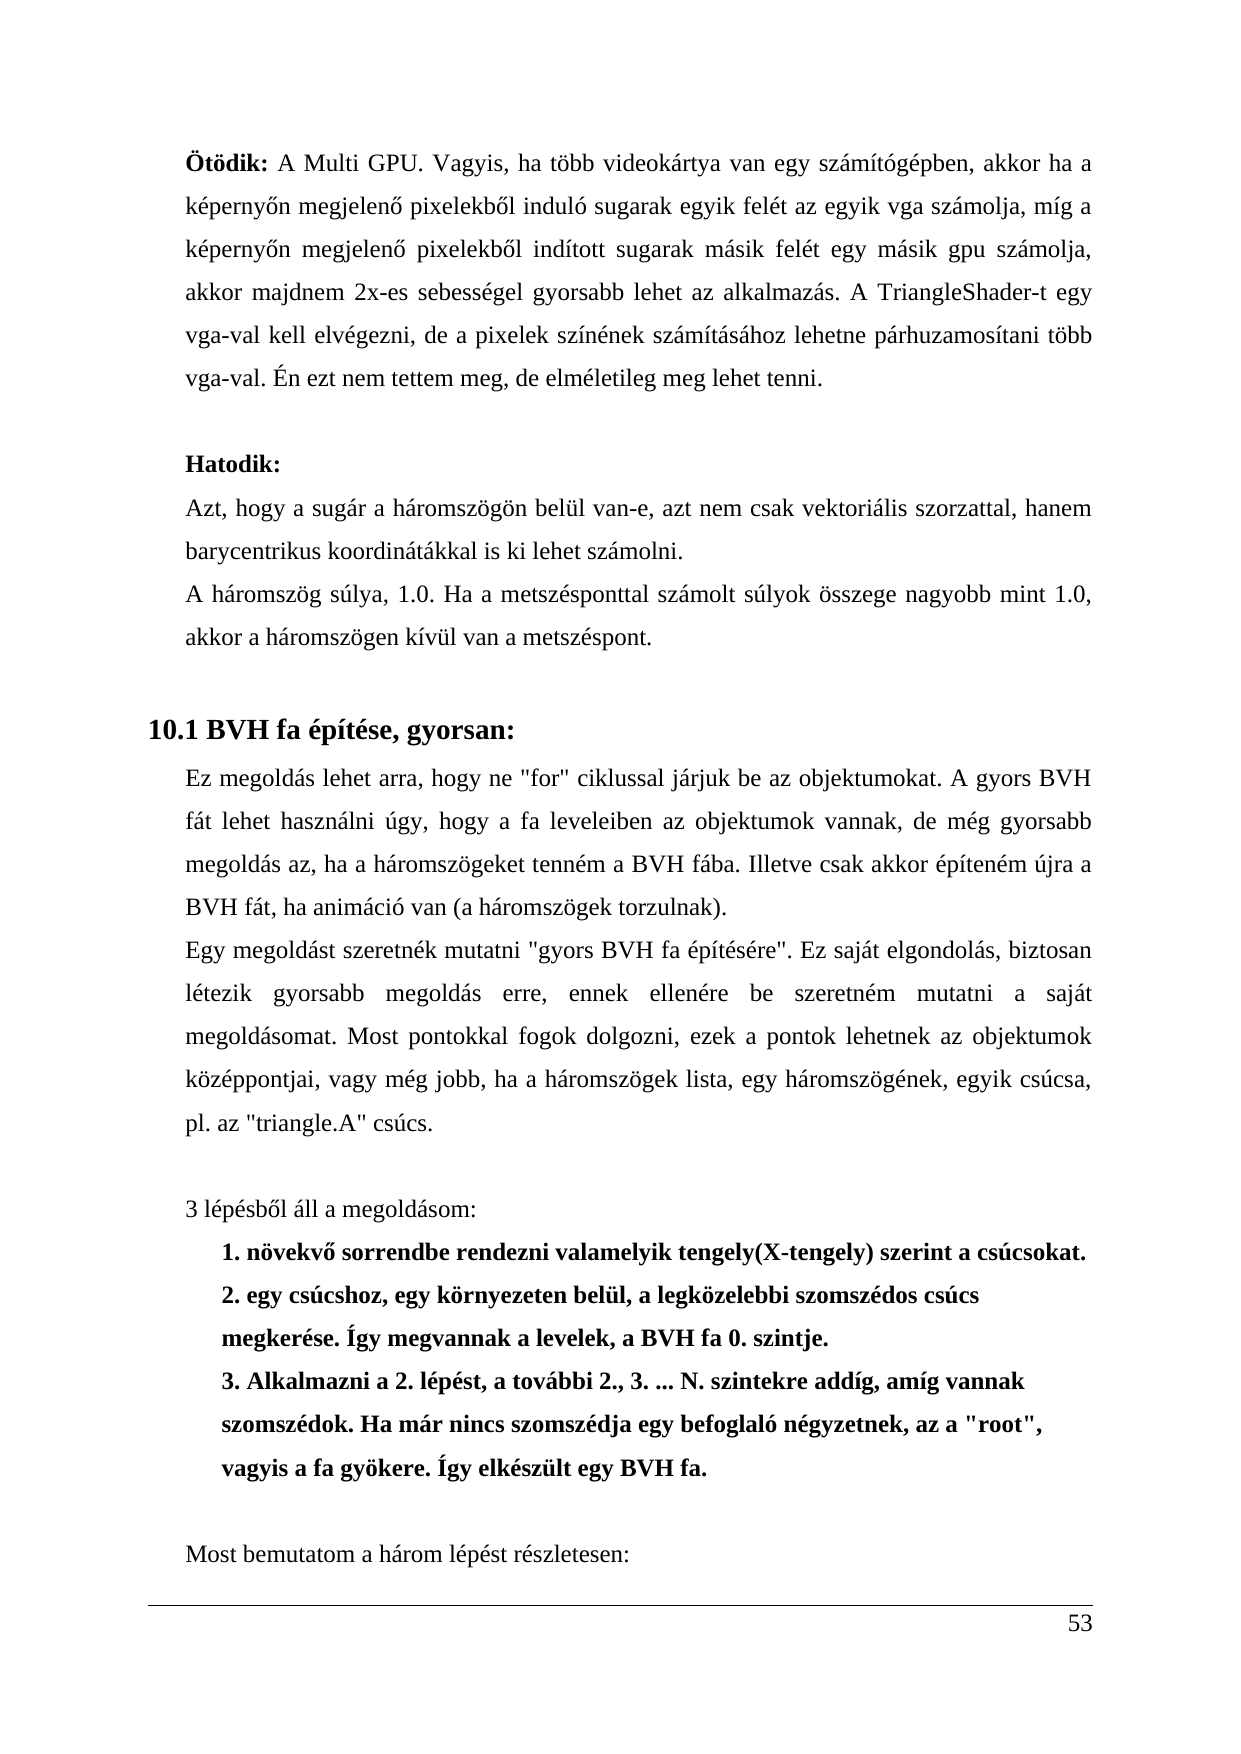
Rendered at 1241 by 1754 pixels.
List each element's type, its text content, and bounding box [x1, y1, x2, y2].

list 1. növekvő sorrendbe rendezni valamelyik tengely(X-tengely) szerint a csúcsokat. [221, 1237, 1093, 1266]
list 3 lépésből áll a megoldásom: [185, 1194, 1093, 1223]
list 2. egy csúcshoz, egy környezeten belül, a legközelebbi szomszédos csúcs megkerése. Így megvannak a levelek, a BVH fa 0. szintje. [221, 1280, 1093, 1352]
list Hatodik: [185, 449, 1093, 478]
list Azt, hogy a sugár a háromszögön belül van-e, azt nem csak vektoriális szorzattal, hanem barycentrikus koordinátákkal is ki lehet számolni. [185, 493, 1093, 564]
list Ez megoldás lehet arra, hogy ne "for" ciklussal járjuk be az objektumokat. A gyors BVH fát lehet használni úgy, hogy a fa leveleiben az objektumok vannak, de még gyorsabb megoldás az, ha a háromszögeket tenném a BVH fába. Illetve csak akkor építeném újra a BVH fát, ha animáció van (a háromszögek torzulnak). [185, 763, 1093, 921]
list Most bemutatom a három lépést részletesen: [185, 1539, 1093, 1568]
subtitle 10.1 BVH fa építése, gyorsan: [148, 712, 1093, 746]
list 3. Alkalmazni a 2. lépést, a további 2., 3. ... N. szintekre addíg, amíg vannak szomszédok. Ha már nincs szomszédja egy befoglaló négyzetnek, az a "root", vagyis a fa gyökere. Így elkészült egy BVH fa. [221, 1366, 1093, 1481]
list Egy megoldást szeretnék mutatni "gyors BVH fa építésére". Ez saját elgondolás, biztosan létezik gyorsabb megoldás erre, ennek ellenére be szeretném mutatni a saját megoldásomat. Most pontokkal fogok dolgozni, ezek a pontok lehetnek az objektumok középpontjai, vagy még jobb, ha a háromszögek lista, egy háromszögének, egyik csúcsa, pl. az "triangle.A" csúcs. [185, 935, 1093, 1136]
list A háromszög súlya, 1.0. Ha a metszésponttal számolt súlyok összege nagyobb mint 1.0, akkor a háromszögen kívül van a metszéspont. [185, 579, 1093, 651]
list Ötödik: A Multi GPU. Vagyis, ha több videokártya van egy számítógépben, akkor ha a képernyőn megjelenő pixelekből induló sugarak egyik felét az egyik vga számolja, míg a képernyőn megjelenő pixelekből indított sugarak másik felét egy másik gpu számolja, akkor majdnem 2x-es sebességel gyorsabb lehet az alkalmazás. A TriangleShader-t egy vga-val kell elvégezni, de a pixelek színének számításához lehetne párhuzamosítani több vga-val. Én ezt nem tettem meg, de elméletileg meg lehet tenni. [185, 148, 1093, 392]
